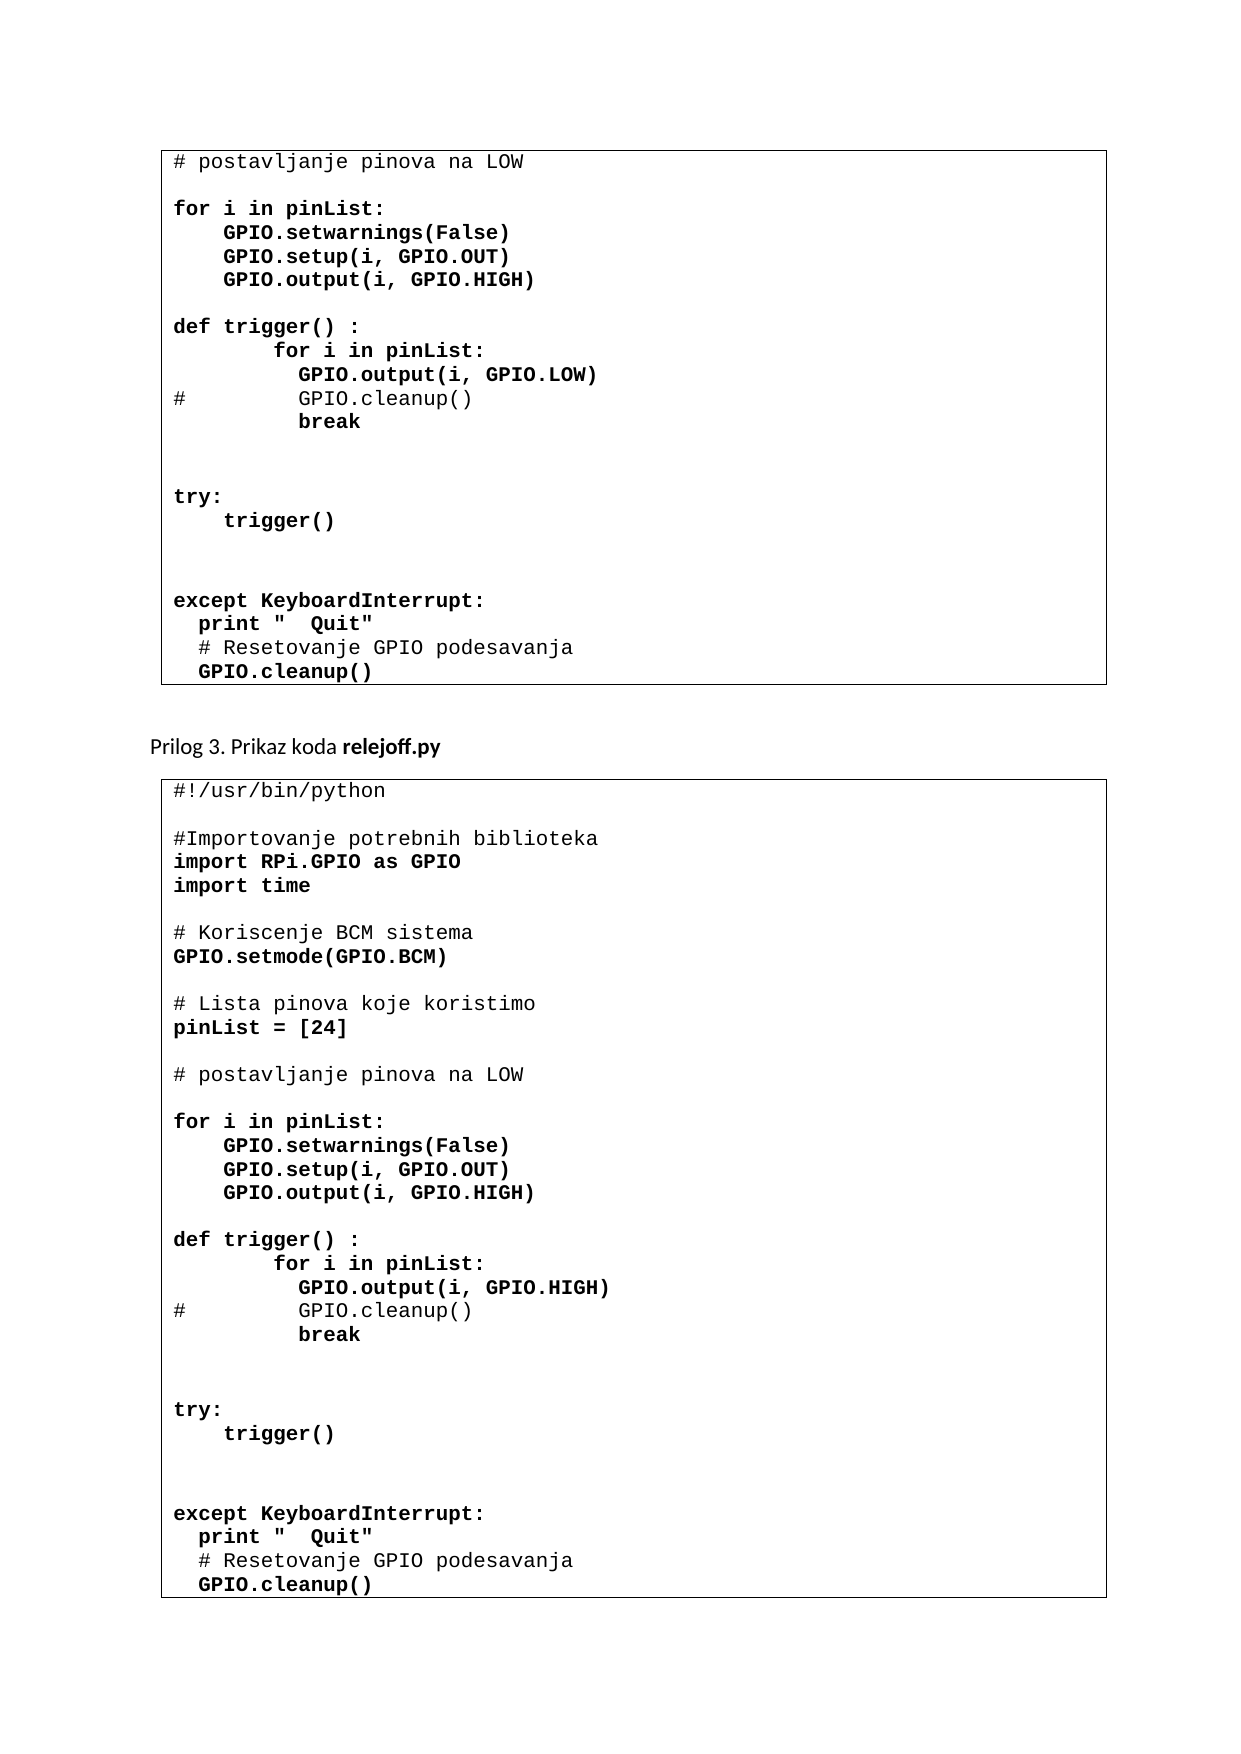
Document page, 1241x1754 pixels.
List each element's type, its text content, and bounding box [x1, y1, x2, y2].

text Prilog 3. Prikaz koda relejoff.py [150, 732, 1090, 760]
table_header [162, 151, 1106, 684]
table_header #!/usr/bin/python #Importovanje potrebnih biblioteka import RPi.GPIO as GPIO import time # Koriscenje BCM sistema GPIO.setmode(GPIO.BCM) # Lista pinova koje koristimo pinList = [24] # postavljanje pinova na LOW for i in pinList: GPIO.setwarnings(False) GPIO.setup(i, GPIO.OUT) GPIO.output(i, GPIO.HIGH) def trigger() : for i in pinList: GPIO.output(i, GPIO.HIGH) # GPIO.cleanup() break try: trigger() except KeyboardInterrupt: print " Quit" # Resetovanje GPIO podesavanja GPIO.cleanup() [162, 780, 1106, 1597]
